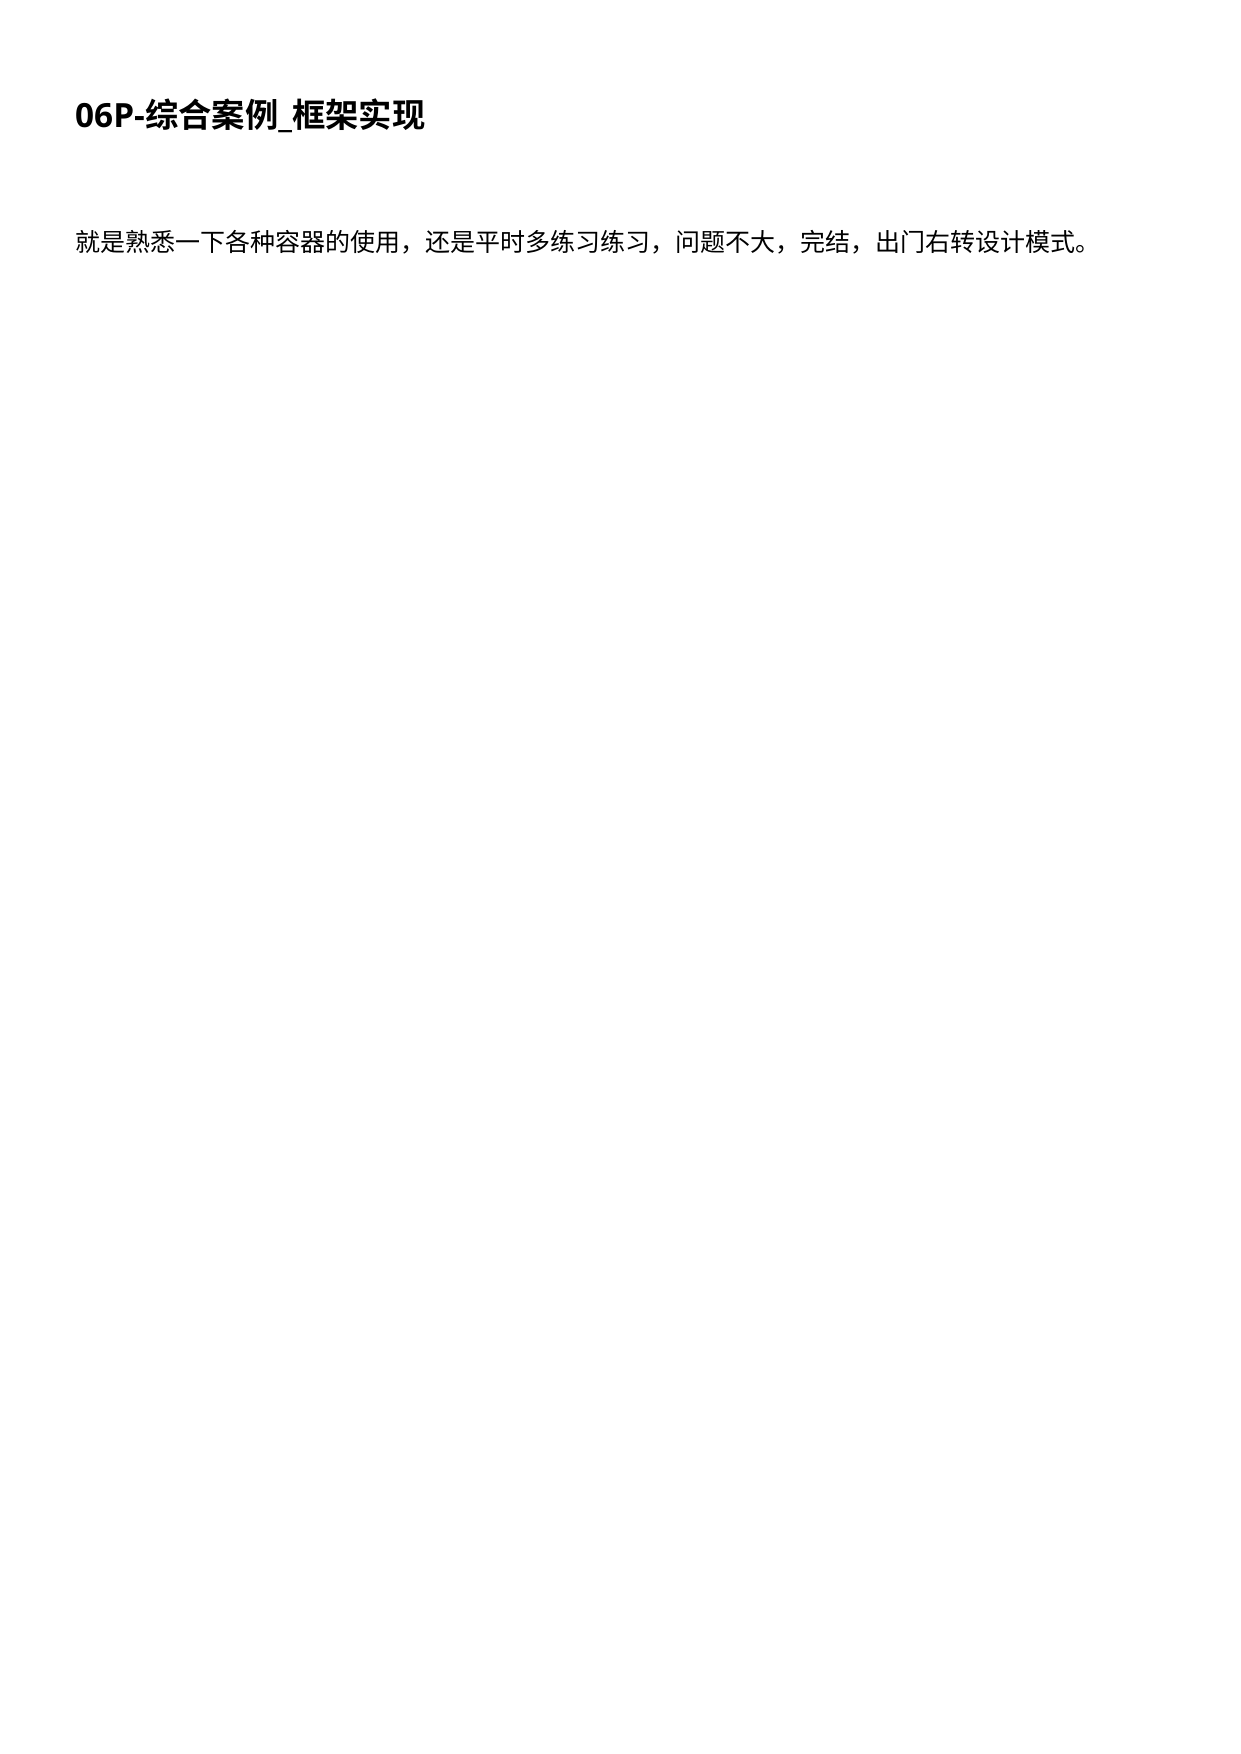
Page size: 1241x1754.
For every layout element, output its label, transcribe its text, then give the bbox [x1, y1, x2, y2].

subtitle 06P-综合案例_框架实现 [75, 81, 1165, 146]
text 就是熟悉一下各种容器的使用，还是平时多练习练习，问题不大，完结，出门右转设计模式。 [75, 208, 1165, 273]
